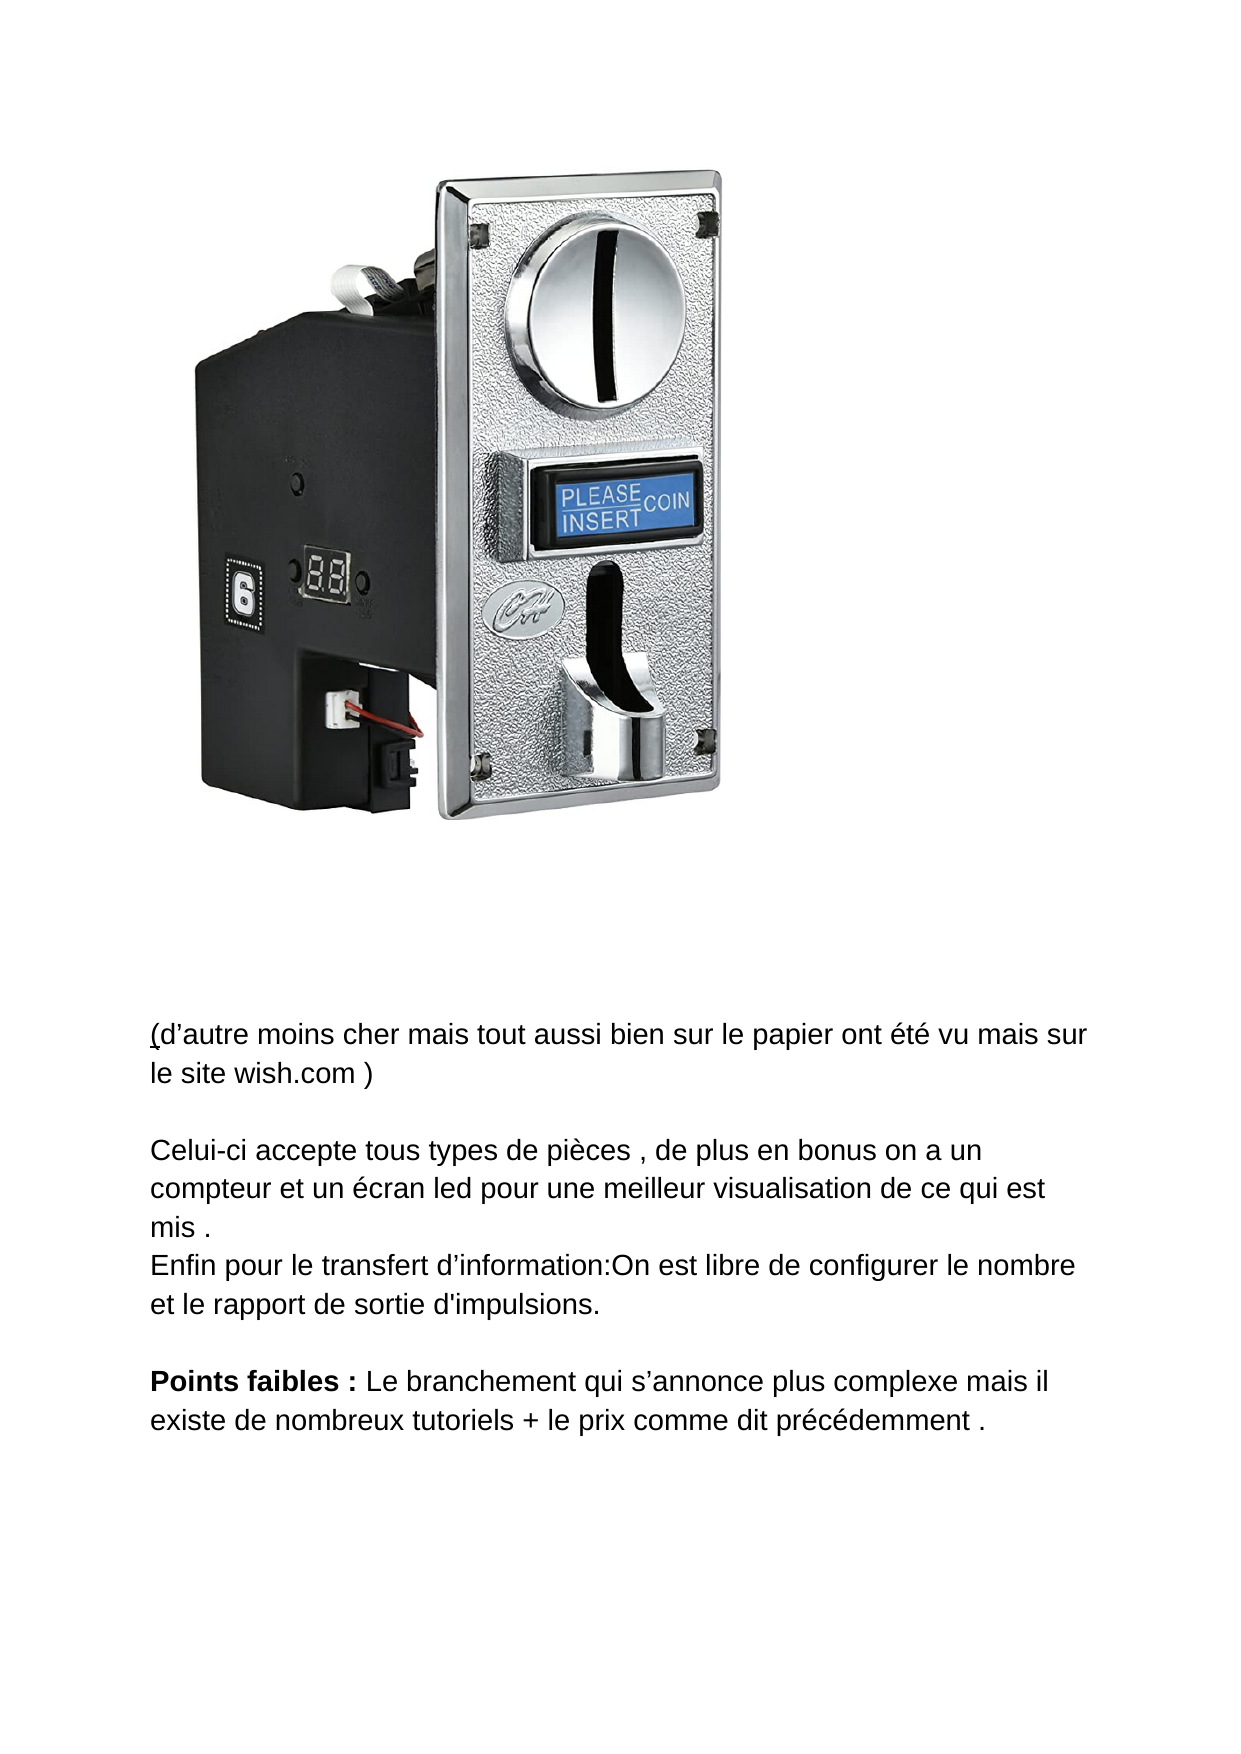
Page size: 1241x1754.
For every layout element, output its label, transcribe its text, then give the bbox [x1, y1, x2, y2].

text Points faibles : Le branchement qui s’annonce plus complexe mais il existe de nombreux tutoriels + le prix comme dit précédemment . [150, 1364, 1090, 1436]
picture [158, 150, 749, 820]
text Enfin pour le transfert d’information:On est libre de configurer le nombre et le rapport de sortie d'impulsions. [150, 1248, 1090, 1321]
text (d’autre moins cher mais tout aussi bien sur le papier ont été vu mais sur le site wish.com ) [150, 1017, 1090, 1089]
text Celui-ci accepte tous types de pièces , de plus en bonus on a un compteur et un écran led pour une meilleur visualisation de ce qui est mis . [150, 1133, 1090, 1243]
